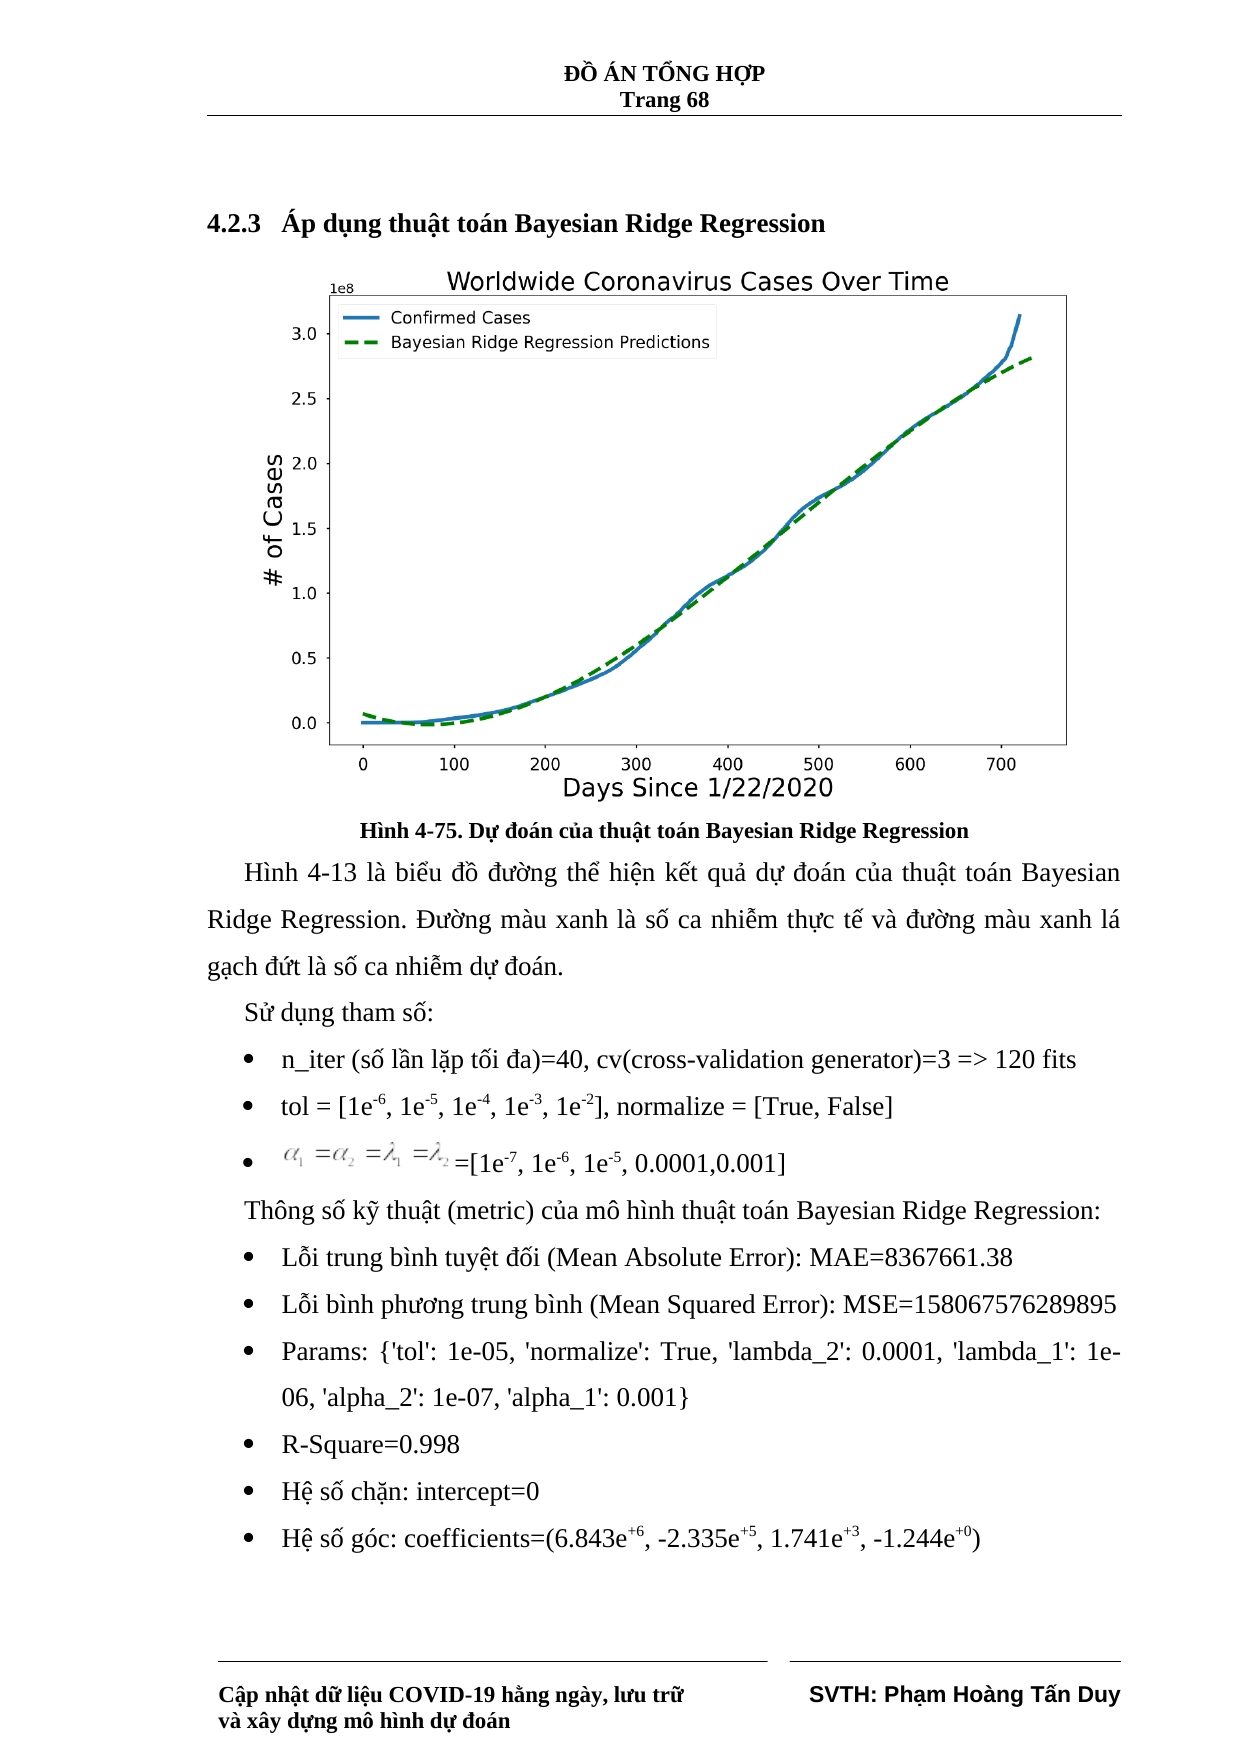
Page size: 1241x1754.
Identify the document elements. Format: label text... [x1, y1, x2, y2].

list Lỗi trung bình tuyệt đối (Mean Absolute Error): MAE=8367661.38 [244, 1241, 1122, 1272]
picture [257, 266, 1072, 807]
list tol = [1e-6, 1e-5, 1e-4, 1e-3, 1e-2], normalize = [True, False] [243, 1090, 1122, 1121]
list Hệ số chặn: intercept=0 [244, 1475, 1122, 1506]
text Hình 4-13 là biểu đồ đường thể hiện kết quả dự đoán của thuật toán Bayesian Ridge Regression. Đường màu xanh là số ca nhiễm thực tế và đường màu xanh lá gạch đứt là số ca nhiễm dự đoán. [207, 856, 1122, 981]
list Hệ số góc: coefficients=(6.843e+6, -2.335e+5, 1.741e+3, -1.244e+0) [244, 1522, 1122, 1553]
text Thông số kỹ thuật (metric) của mô hình thuật toán Bayesian Ridge Regression: [207, 1194, 1122, 1226]
list Lỗi bình phương trung bình (Mean Squared Error): MSE=158067576289895 [244, 1288, 1122, 1319]
subtitle Áp dụng thuật toán Bayesian Ridge Regression [207, 207, 1122, 238]
list n_iter (số lần lặp tối đa)=40, cv(cross-validation generator)=3 => 120 fits [244, 1043, 1122, 1074]
text Sử dụng tham số: [207, 996, 1122, 1028]
list Params: {'tol': 1e-05, 'normalize': True, 'lambda_2': 0.0001, 'lambda_1': 1e-06, 'alpha_2': 1e-07, 'alpha_1': 0.001} [244, 1335, 1122, 1413]
list =[1e-7, 1e-6, 1e-5, 0.0001,0.001] [243, 1137, 1122, 1179]
list R-Square=0.998 [244, 1428, 1122, 1459]
